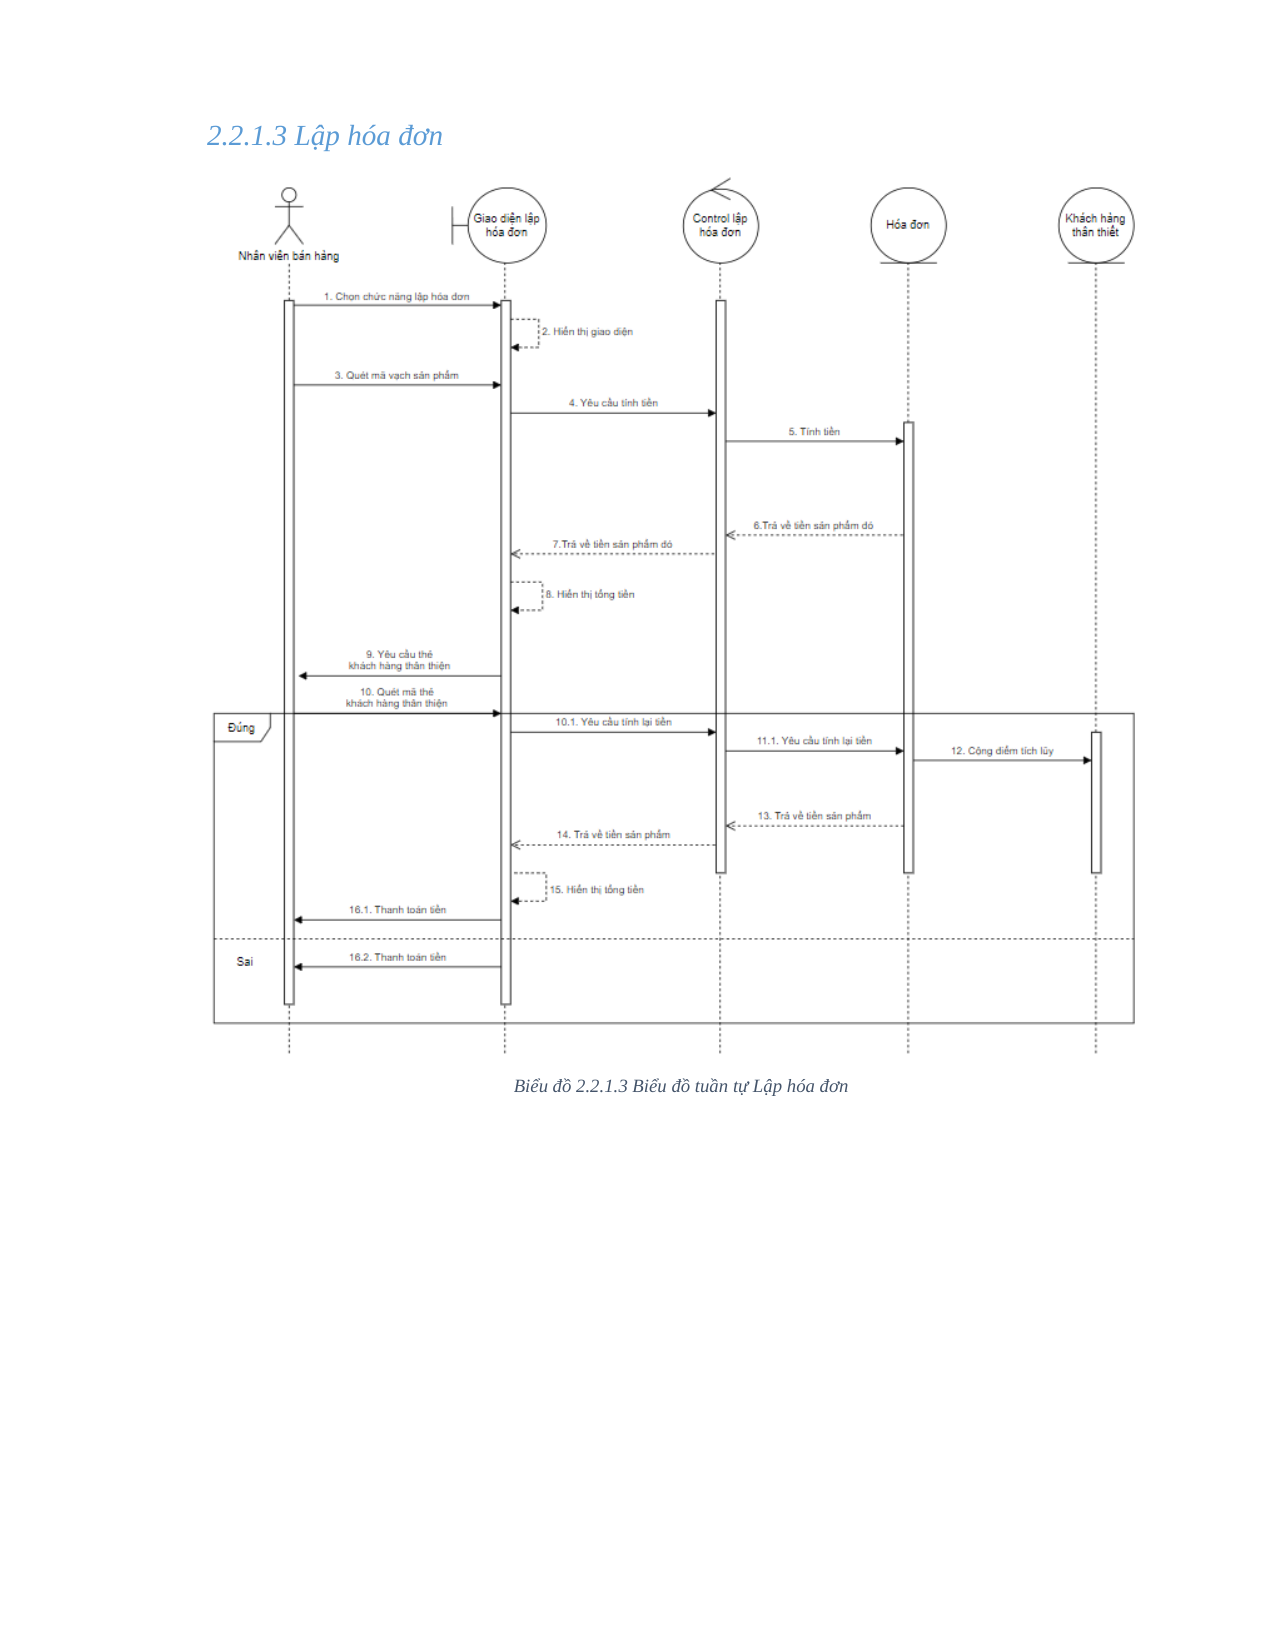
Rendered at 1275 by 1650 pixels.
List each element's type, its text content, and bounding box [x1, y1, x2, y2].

text 2.2.1.3 Lập hóa đơn [207, 118, 1157, 152]
picture [206, 171, 1180, 1056]
text Biểu đồ 2.2.1. Biểu đồ tuần tự Lập hóa đơn [207, 1075, 1157, 1097]
